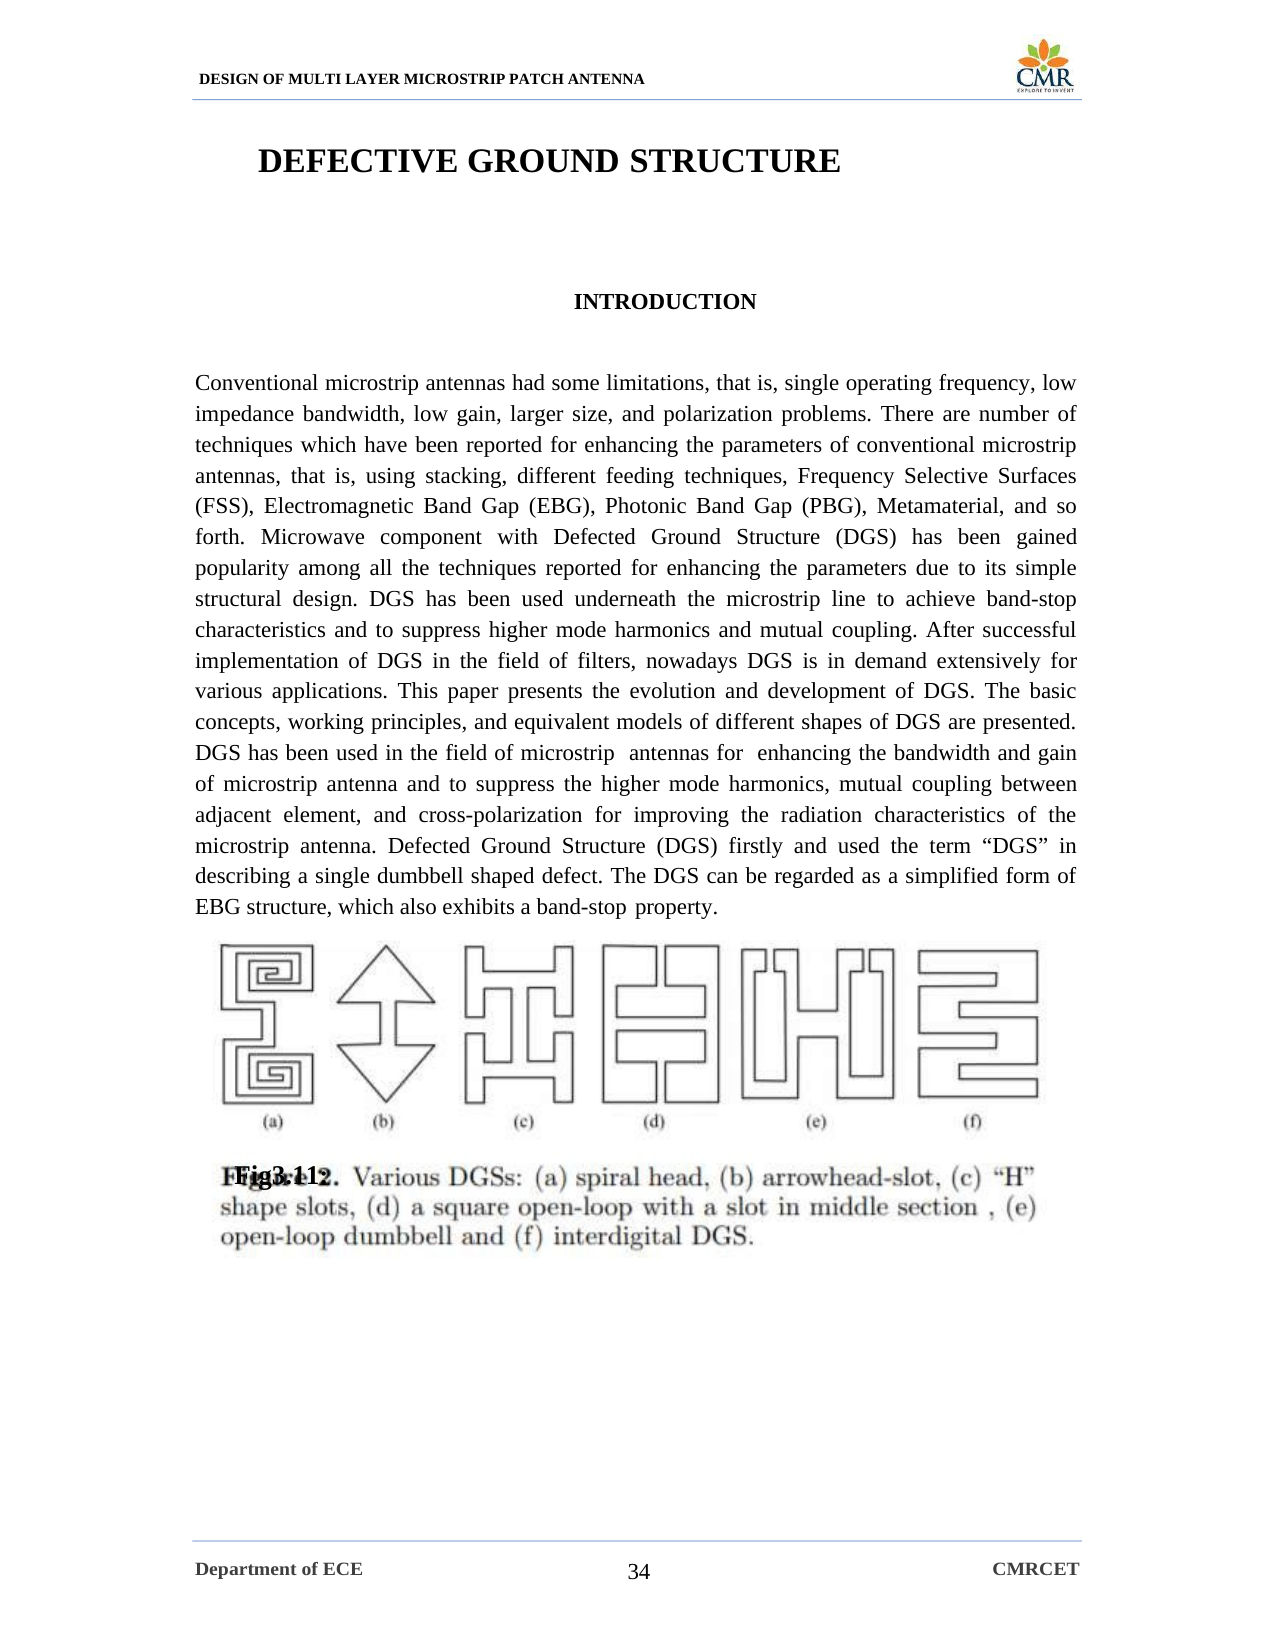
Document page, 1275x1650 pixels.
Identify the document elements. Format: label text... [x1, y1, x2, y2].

text Conventional microstrip antennas had some limitations, that is, single operating frequency, low impedance bandwidth, low gain, larger size, and polarization problems. There are number of techniques which have been reported for enhancing the parameters of conventional microstrip antennas, that is, using stacking, different feeding techniques, Frequency Selective Surfaces (FSS), Electromagnetic Band Gap (EBG), Photonic Band Gap (PBG), Metamaterial, and so forth. Microwave component with Defected Ground Structure (DGS) has been gained popularity among all the techniques reported for enhancing the parameters due to its simple structural design. DGS has been used underneath the microstrip line to achieve band-stop characteristics and to suppress higher mode harmonics and mutual coupling. After successful implementation of DGS in the field of filters, nowadays DGS is in demand extensively for various applications. This paper presents the evolution and development of DGS. The basic concepts, working principles, and equivalent models of different shapes of DGS are presented. DGS has been used in the field of microstrip antennas for enhancing the bandwidth and gain of microstrip antenna and to suppress the higher mode harmonics, mutual coupling between adjacent element, and cross-polarization for improving the radiation characteristics of the microstrip antenna. Defected Ground Structure (DGS) firstly and used the term “DGS” in describing a single dumbbell shaped defect. The DGS can be regarded as a simplified form of EBG structure, which also exhibits a band-stop property. [195, 369, 1078, 920]
list DEFECTIVE GROUND STRUCTURE [202, 141, 1167, 180]
subtitle INTRODUCTION [104, 288, 1167, 315]
picture [212, 940, 1047, 1259]
picture [1010, 34, 1079, 93]
